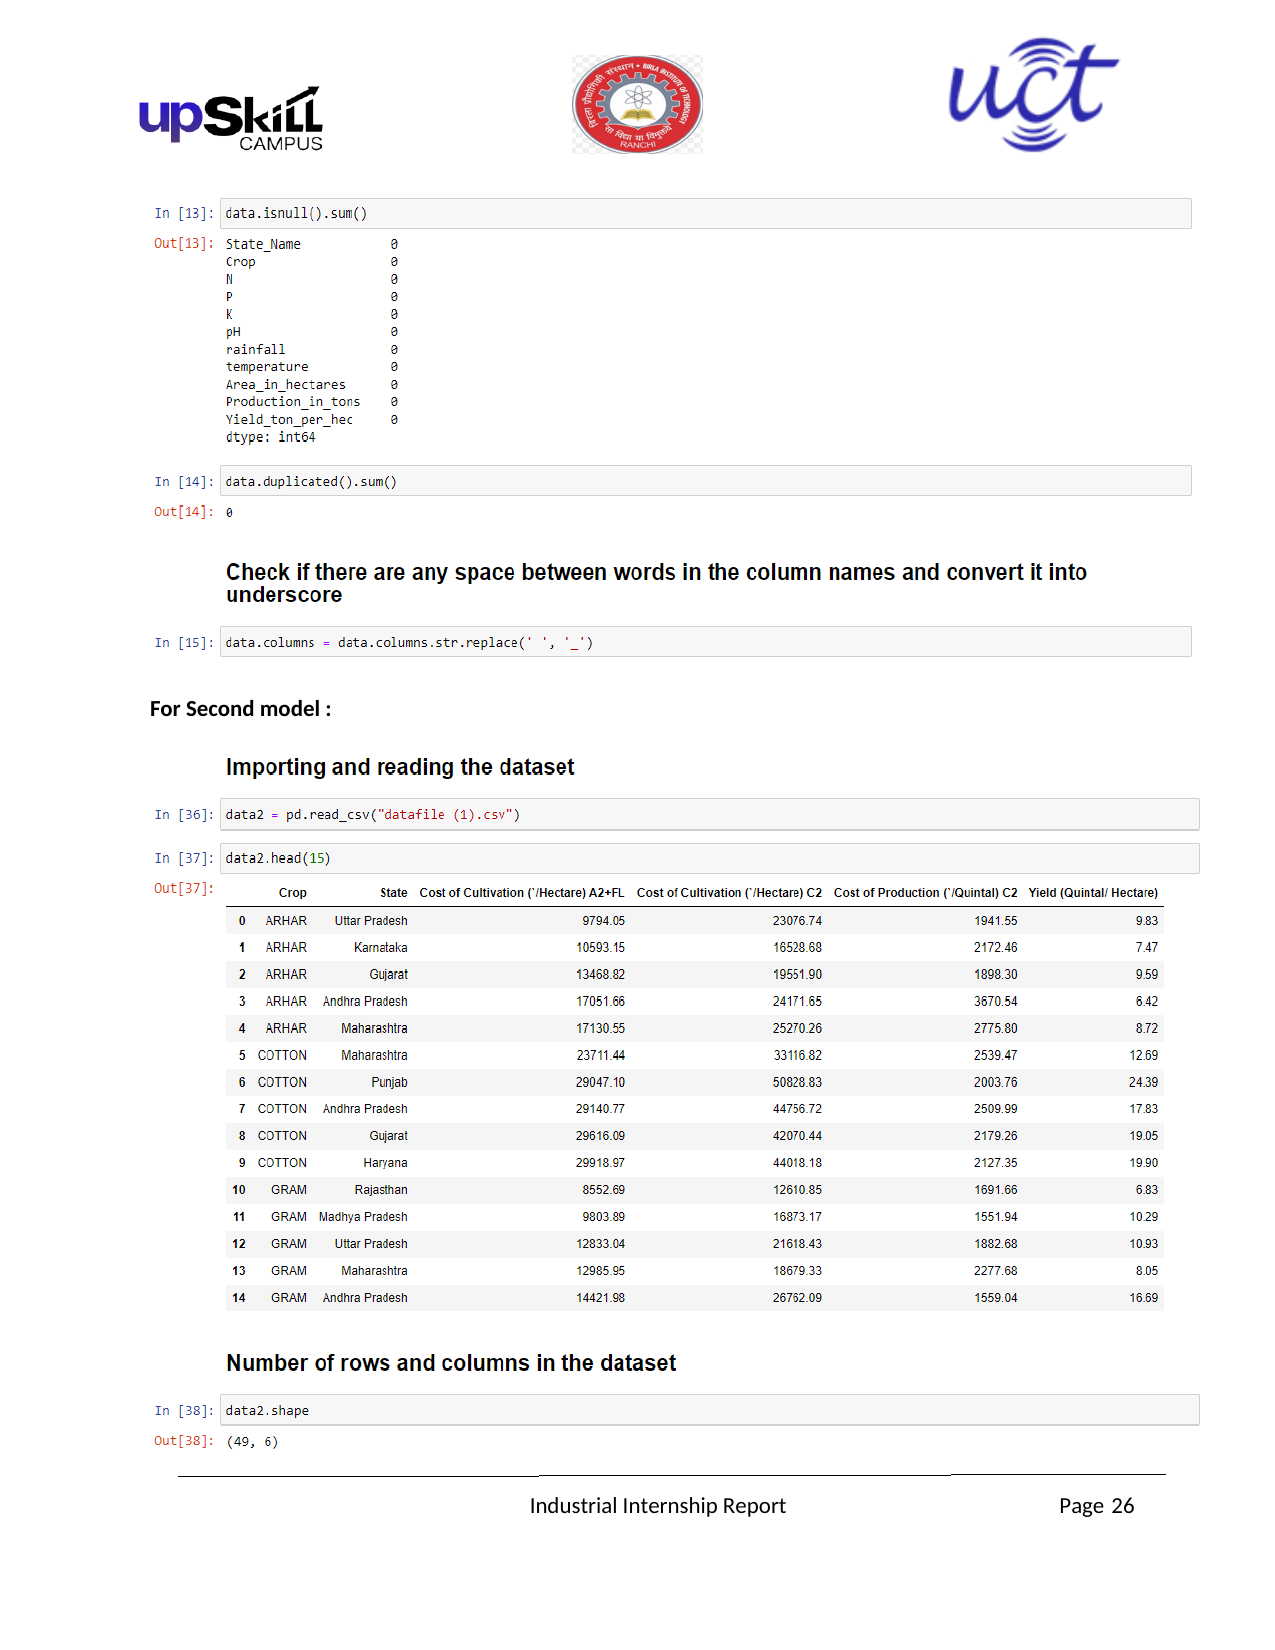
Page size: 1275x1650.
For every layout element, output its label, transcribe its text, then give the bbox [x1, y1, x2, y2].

picture [572, 55, 704, 154]
picture [108, 73, 354, 154]
text For Second model : [150, 694, 1134, 722]
picture [150, 746, 1204, 1454]
picture [150, 181, 1198, 669]
picture [946, 28, 1125, 154]
